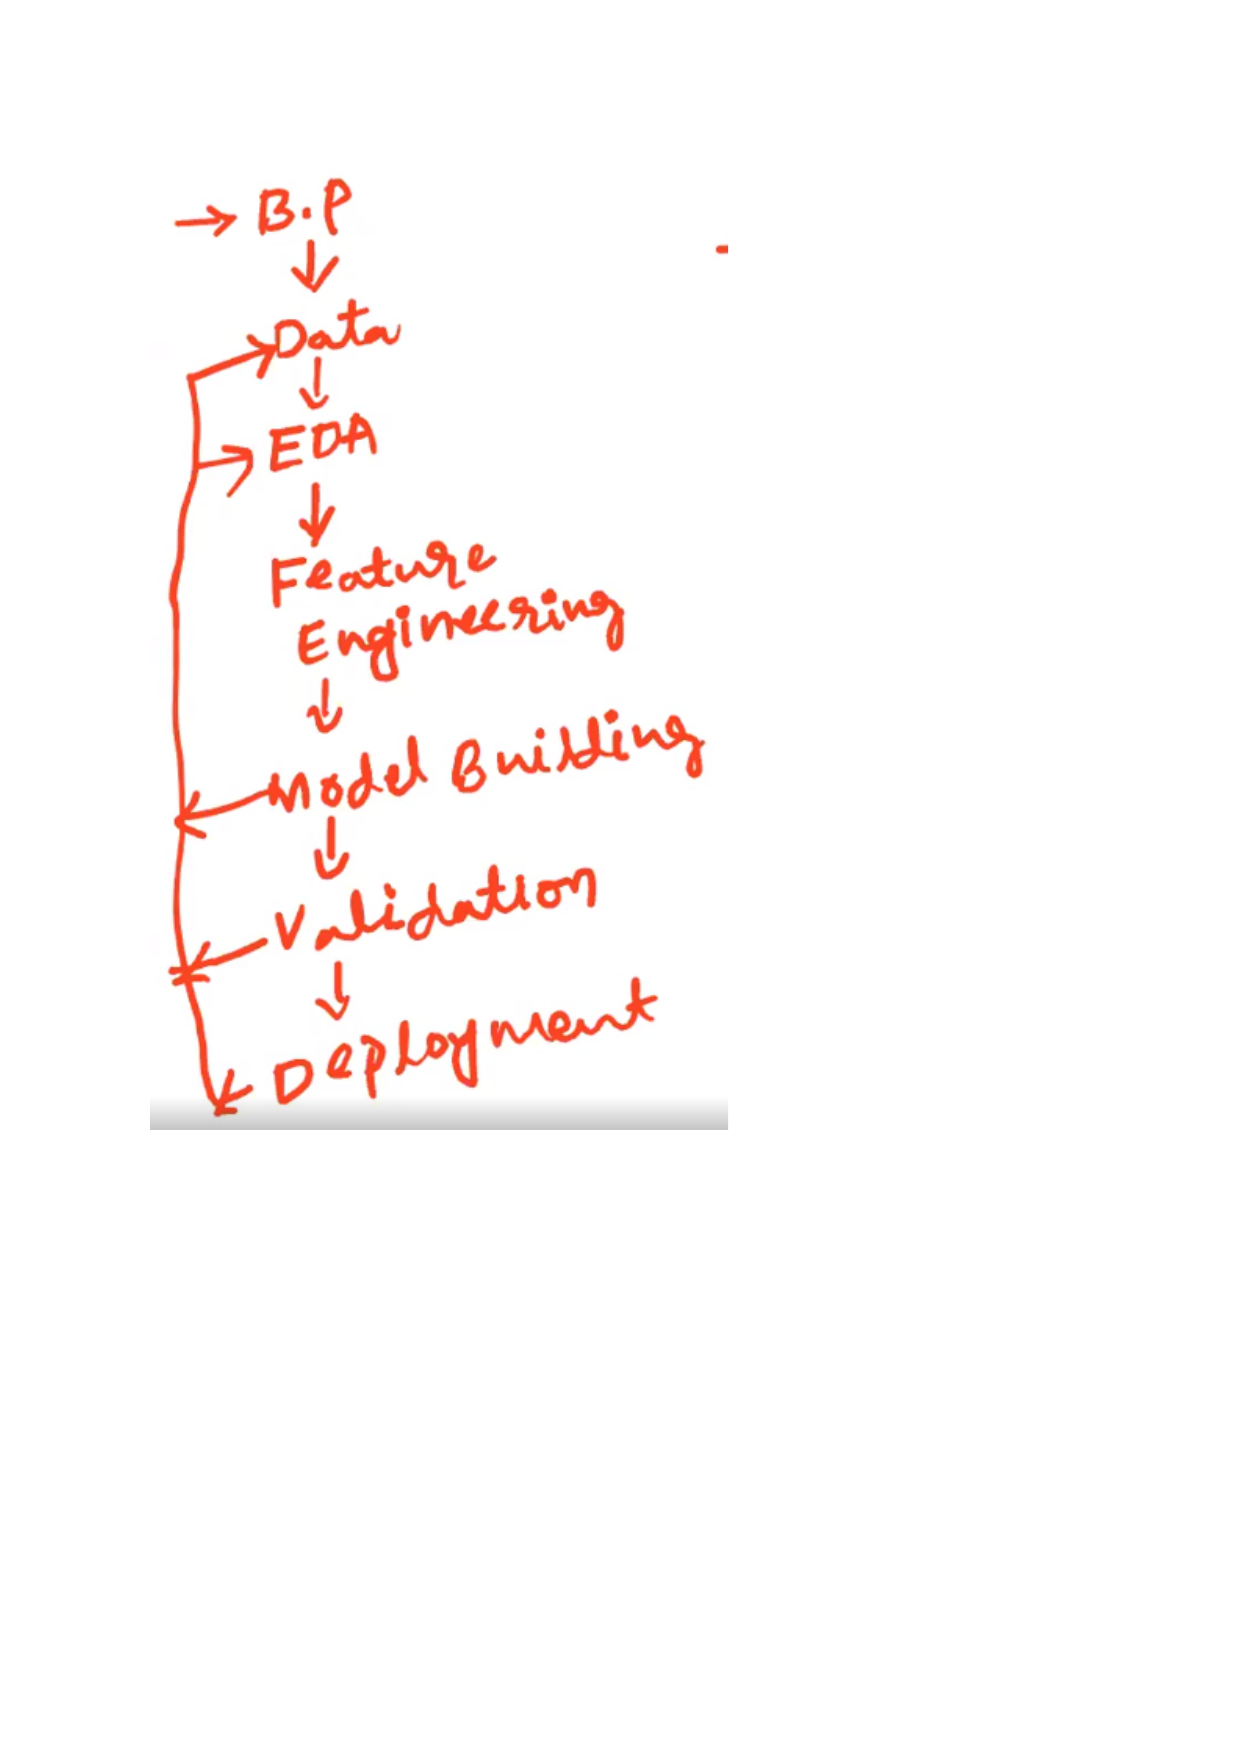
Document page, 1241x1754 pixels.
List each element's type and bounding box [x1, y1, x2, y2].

picture [150, 150, 729, 1130]
